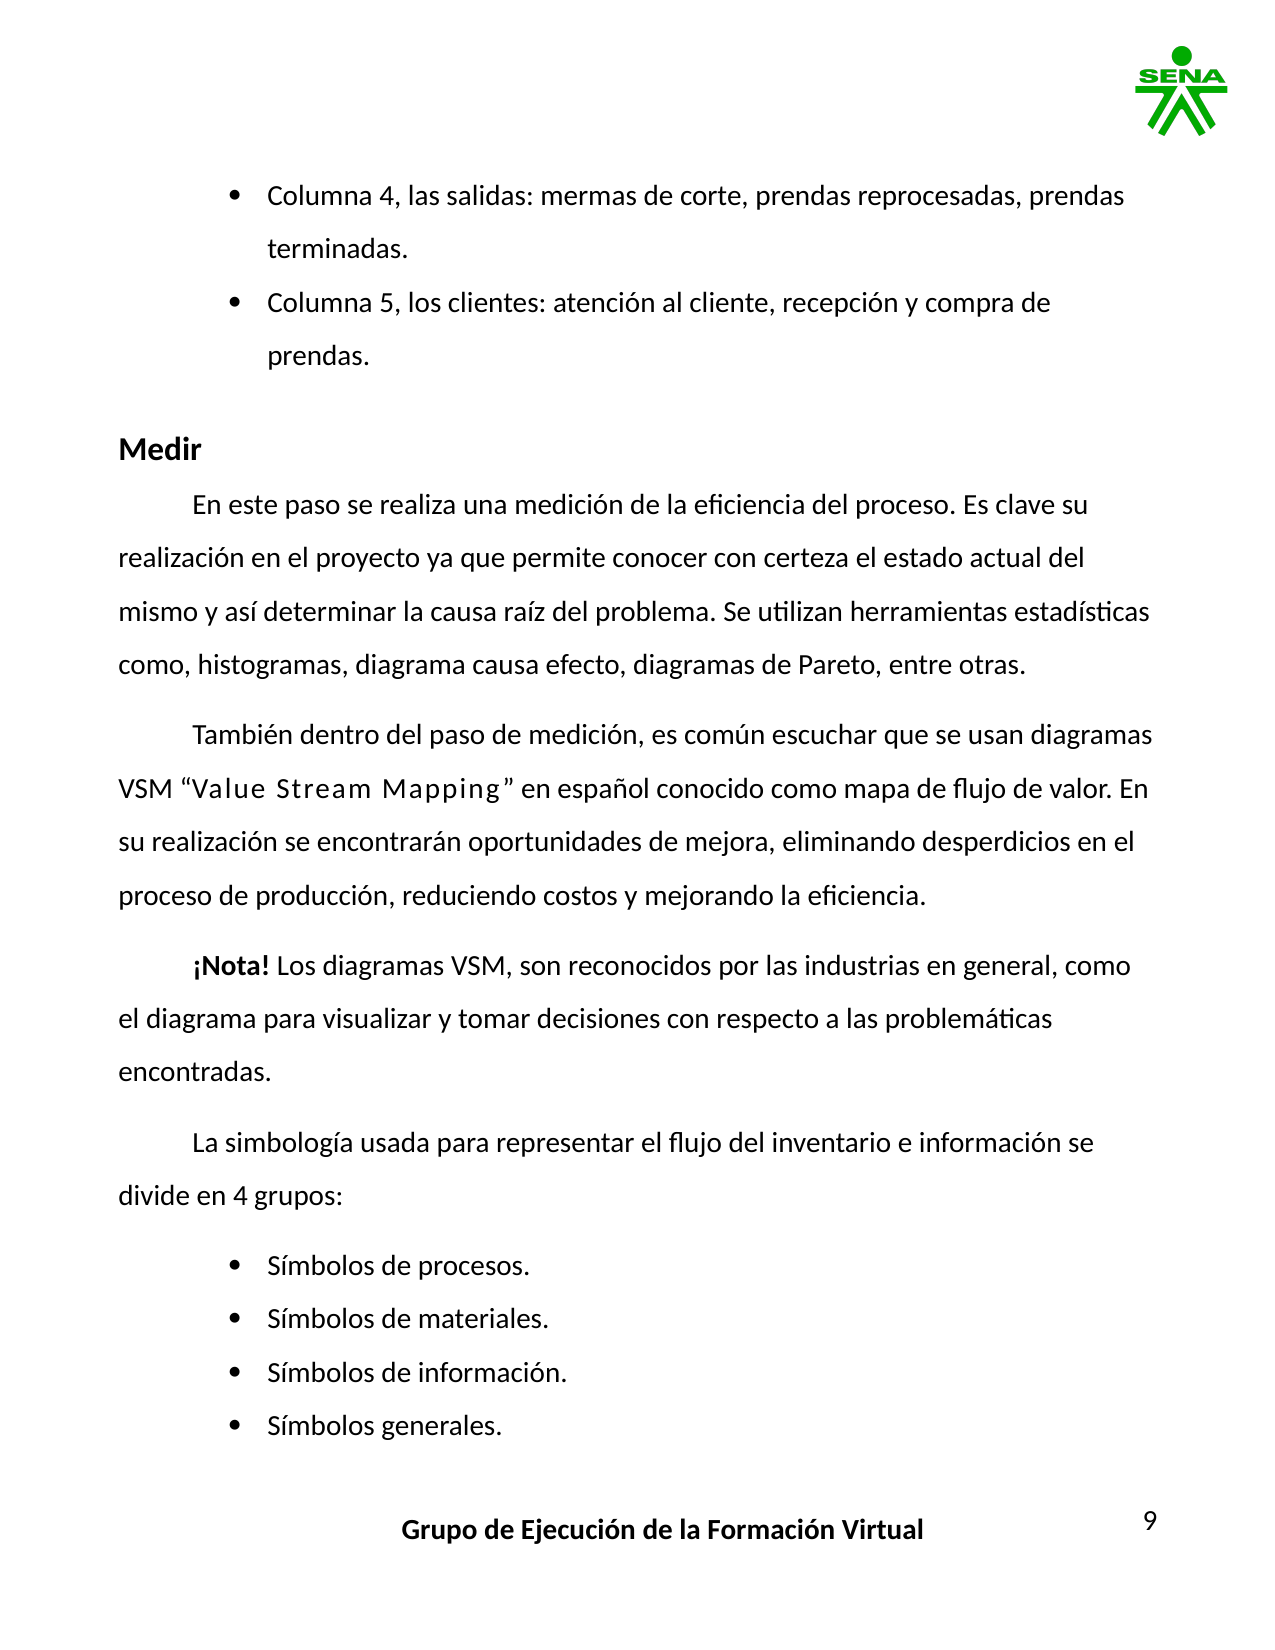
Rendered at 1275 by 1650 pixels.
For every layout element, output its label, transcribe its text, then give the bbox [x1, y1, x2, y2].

list Símbolos generales. [229, 1407, 1157, 1443]
text ¡Nota! Los diagramas VSM, son reconocidos por las industrias en general, como el diagrama para visualizar y tomar decisiones con respecto a las problemáticas encontradas. [118, 947, 1157, 1089]
list Símbolos de materiales. [229, 1301, 1157, 1336]
text La simbología usada para representar el flujo del inventario e información se divide en 4 grupos: [118, 1124, 1157, 1213]
list Columna 4, las salidas: mermas de corte, prendas reprocesadas, prendas terminadas. [229, 177, 1157, 266]
picture [1135, 46, 1228, 136]
list Columna 5, los clientes: atención al cliente, recepción y compra de prendas. [229, 284, 1157, 373]
list Símbolos de información. [229, 1354, 1157, 1390]
list Símbolos de procesos. [229, 1247, 1157, 1283]
subtitle Medir [118, 428, 1157, 469]
text También dentro del paso de medición, es común escuchar que se usan diagramas VSM “Value Stream Mapping” en español conocido como mapa de flujo de valor. En su realización se encontrarán oportunidades de mejora, eliminando desperdicios en el proceso de producción, reduciendo costos y mejorando la eficiencia. [118, 716, 1157, 912]
text En este paso se realiza una medición de la eficiencia del proceso. Es clave su realización en el proyecto ya que permite conocer con certeza el estado actual del mismo y así determinar la causa raíz del problema. Se utilizan herramientas estadísticas como, histogramas, diagrama causa efecto, diagramas de Pareto, entre otras. [118, 486, 1157, 682]
